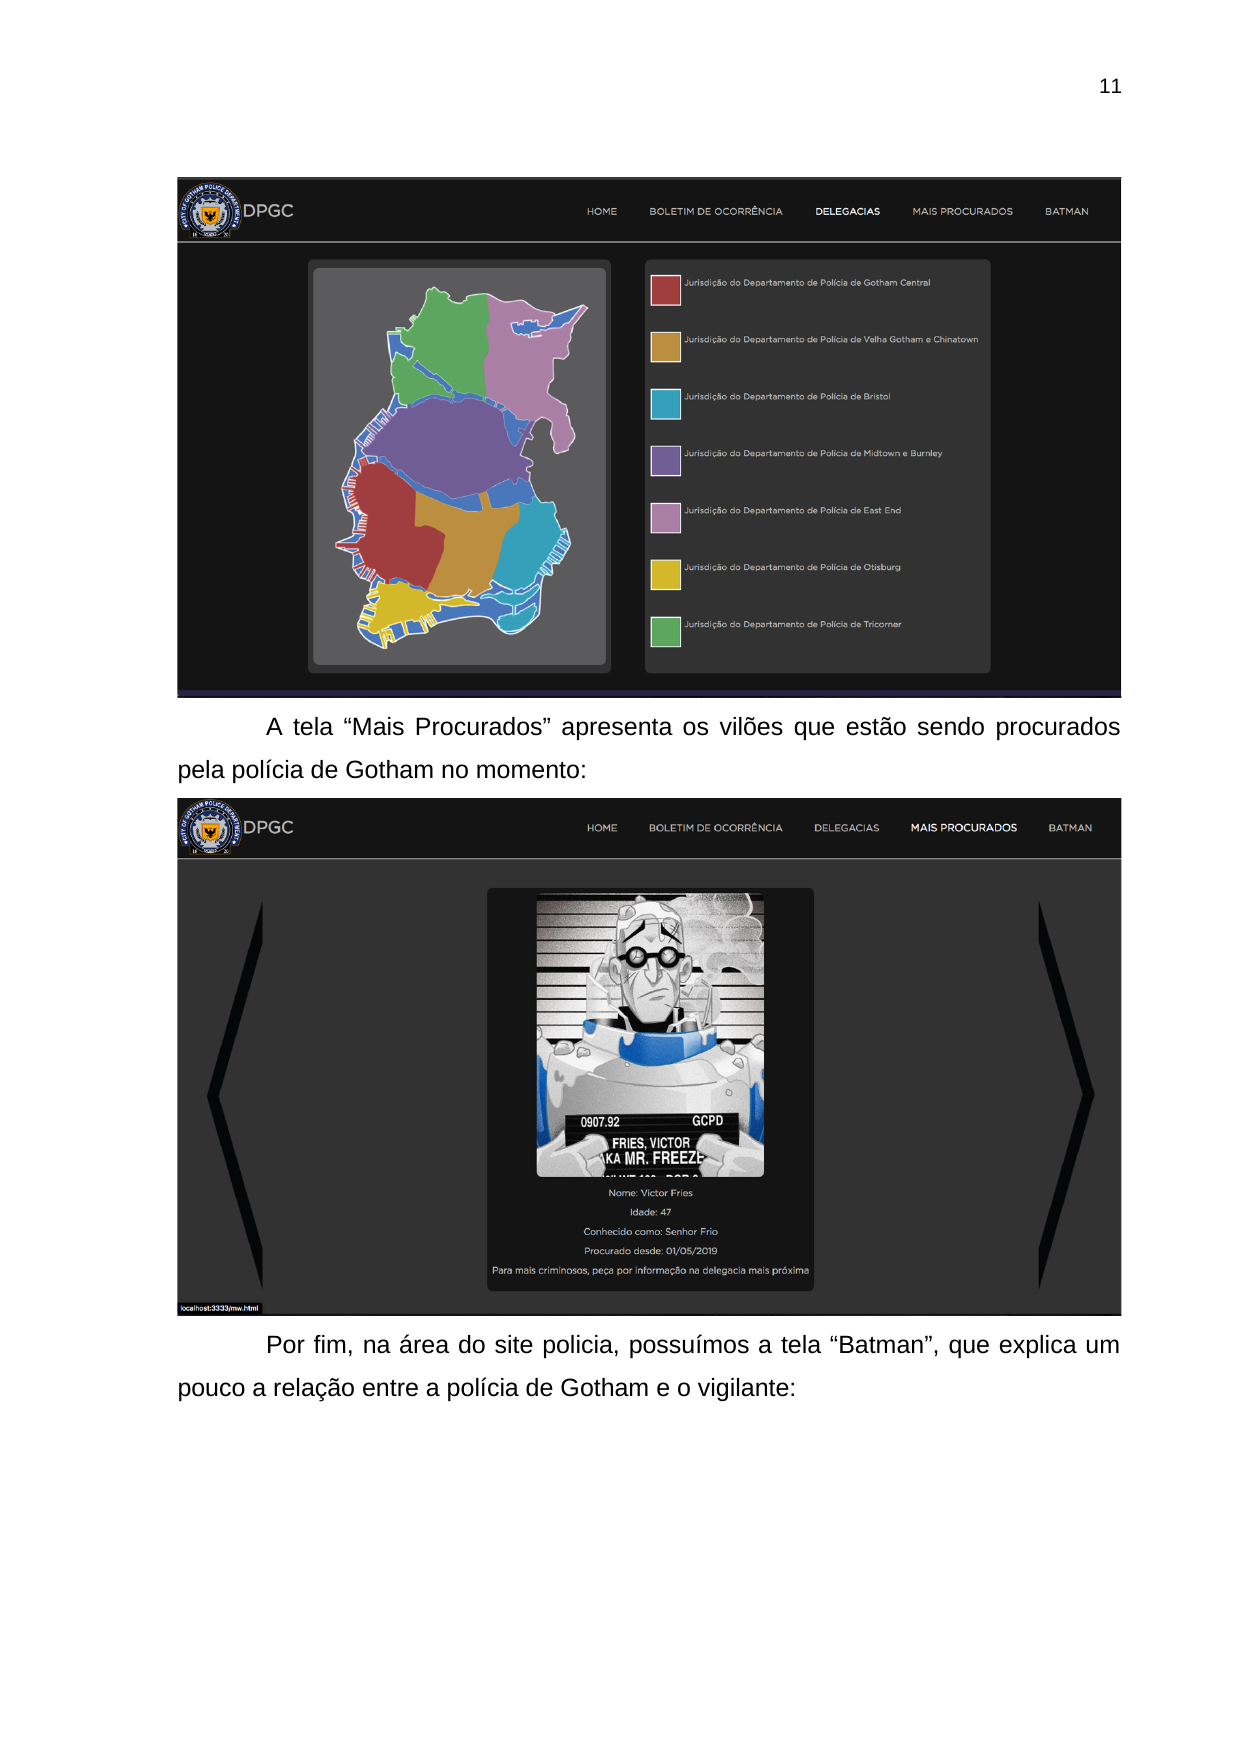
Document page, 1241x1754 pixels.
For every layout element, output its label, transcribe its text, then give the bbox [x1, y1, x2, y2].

picture [177, 177, 1122, 698]
text A tela “Mais Procurados” apresenta os vilões que estão sendo procurados pela polícia de Gotham no momento: [177, 712, 1122, 784]
text Por fim, na área do site policia, possuímos a tela “Batman”, que explica um pouco a relação entre a polícia de Gotham e o vigilante: [177, 1330, 1122, 1402]
picture [177, 798, 1122, 1316]
